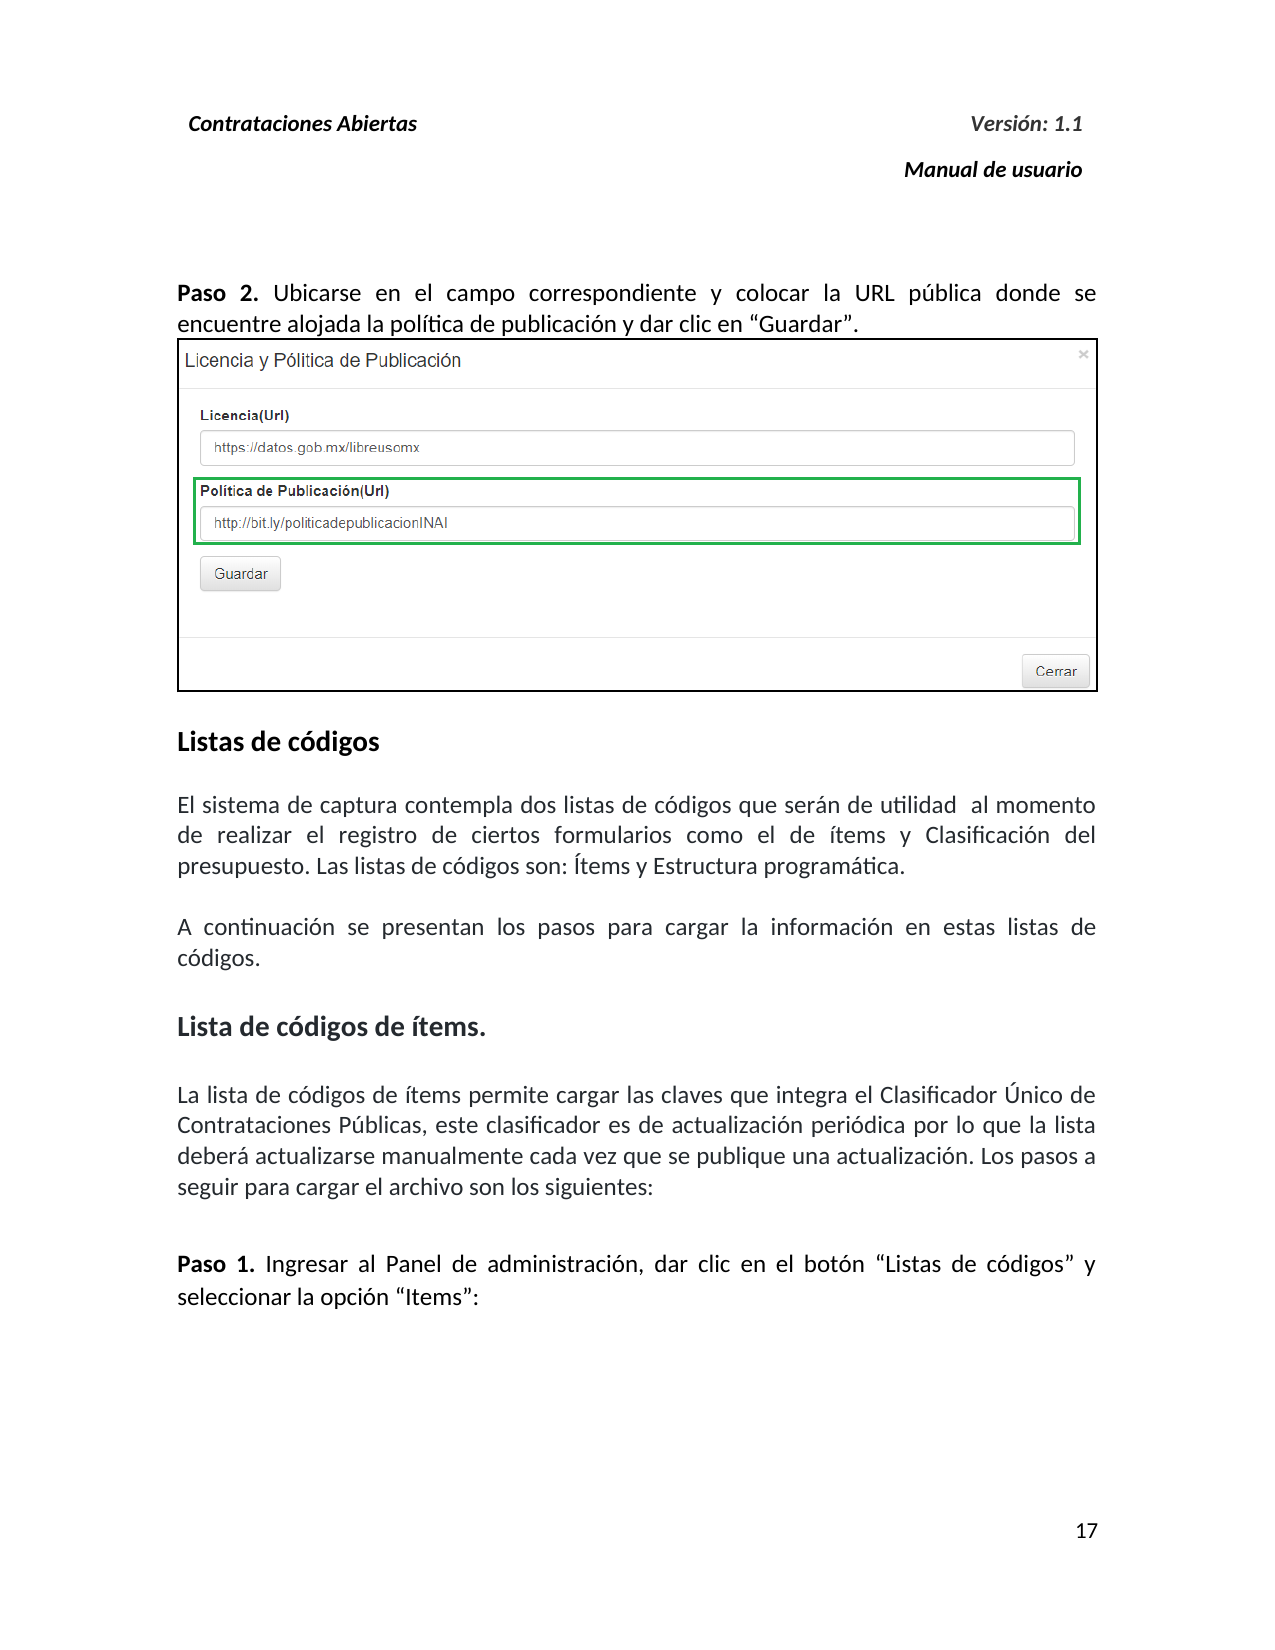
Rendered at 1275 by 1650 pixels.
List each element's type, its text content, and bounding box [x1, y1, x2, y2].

text A continuación se presentan los pasos para cargar la información en estas listas de códigos. [177, 911, 1098, 972]
text Paso 1. Ingresar al Panel de administración, dar clic en el botón “Listas de códigos” y seleccionar la opción “Items”: [177, 1248, 1098, 1311]
picture [179, 340, 1096, 690]
subtitle Listas de códigos [177, 723, 1098, 758]
text Lista de códigos de ítems. [177, 1008, 1098, 1043]
text Paso 2. Ubicarse en el campo correspondiente y colocar la URL pública donde se encuentre alojada la política de publicación y dar clic en “Guardar”. [177, 277, 1098, 338]
text El sistema de captura contempla dos listas de códigos que serán de utilidad al momento de realizar el registro de ciertos formularios como el de ítems y Clasificación del presupuesto. Las listas de códigos son: Ítems y Estructura programática. [177, 789, 1098, 881]
text La lista de códigos de ítems permite cargar las claves que integra el Clasificador Único de Contrataciones Públicas, este clasificador es de actualización periódica por lo que la lista deberá actualizarse manualmente cada vez que se publique una actualización. Los pasos a seguir para cargar el archivo son los siguientes: [177, 1079, 1098, 1201]
